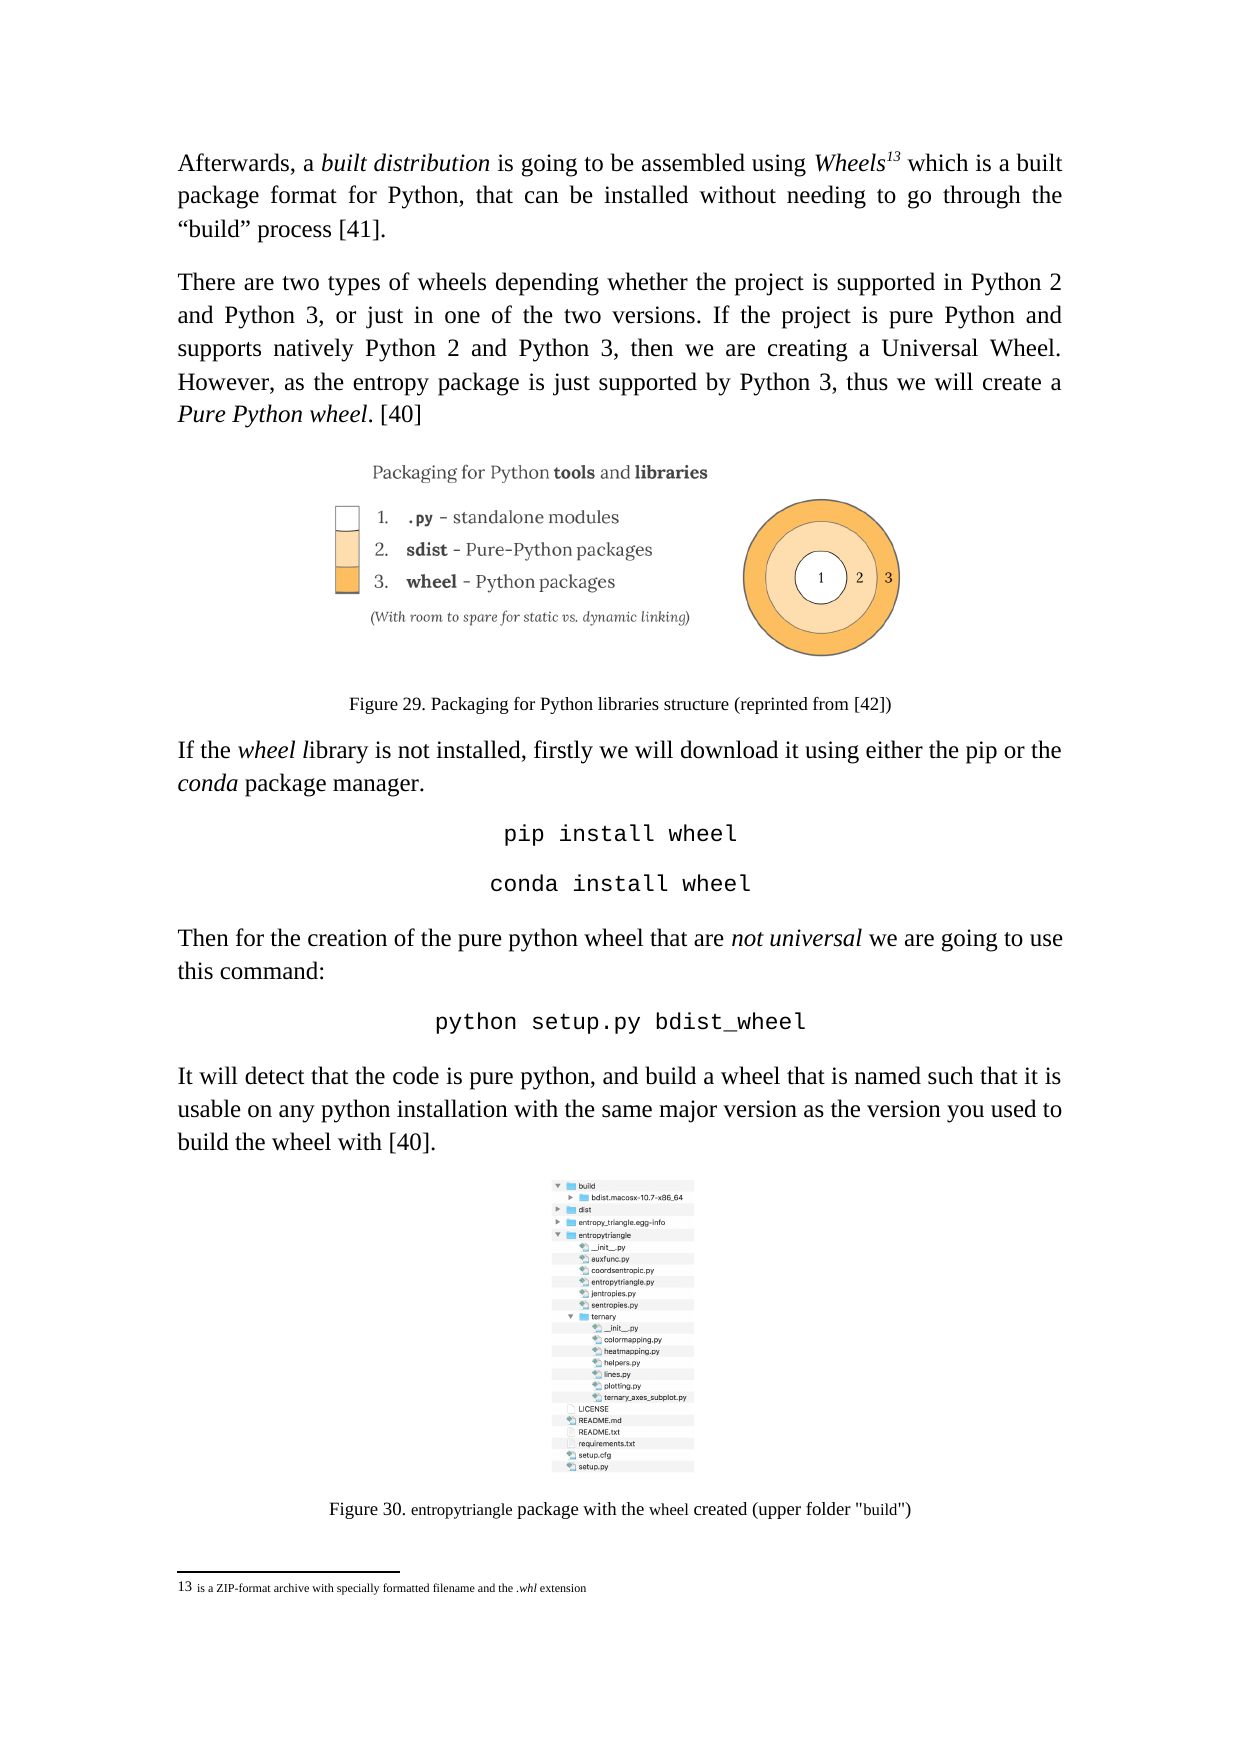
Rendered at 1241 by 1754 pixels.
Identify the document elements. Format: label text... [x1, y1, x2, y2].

text It will detect that the code is pure python, and build a wheel that is named such that it is usable on any python installation with the same major version as the version you used to build the wheel with. [177, 1061, 1063, 1156]
text Figure 29. Packaging for Python libraries structure (reprinted from ) [177, 693, 1063, 714]
picture [551, 1180, 695, 1474]
picture [320, 453, 920, 669]
text conda install wheel [177, 873, 1063, 899]
text Figure 30. entropytriangle package with the wheel created (upper folder "build") [177, 1498, 1063, 1520]
text Then for the creation of the pure python wheel that are not universal we are going to use this command: [177, 923, 1063, 985]
text pip install wheel [177, 822, 1063, 848]
text python setup.py bdist_wheel [177, 1010, 1063, 1036]
text There are two types of wheels depending whether the project is supported in Python 2 and Python 3, or just in one of the two versions. If the project is pure Python and supports natively Python 2 and Python 3, then we are creating a Universal Wheel. However, as the entropy package is just supported by Python 3, thus we will create a Pure Python wheel. [177, 267, 1063, 428]
text If the wheel library is not installed, firstly we will download it using either the pip or the conda package manager. [177, 735, 1063, 797]
text Afterwards, a built distribution is going to be assembled using Wheels which is a built package format for Python, that can be installed without needing to go through the “build” process . [177, 148, 1063, 242]
